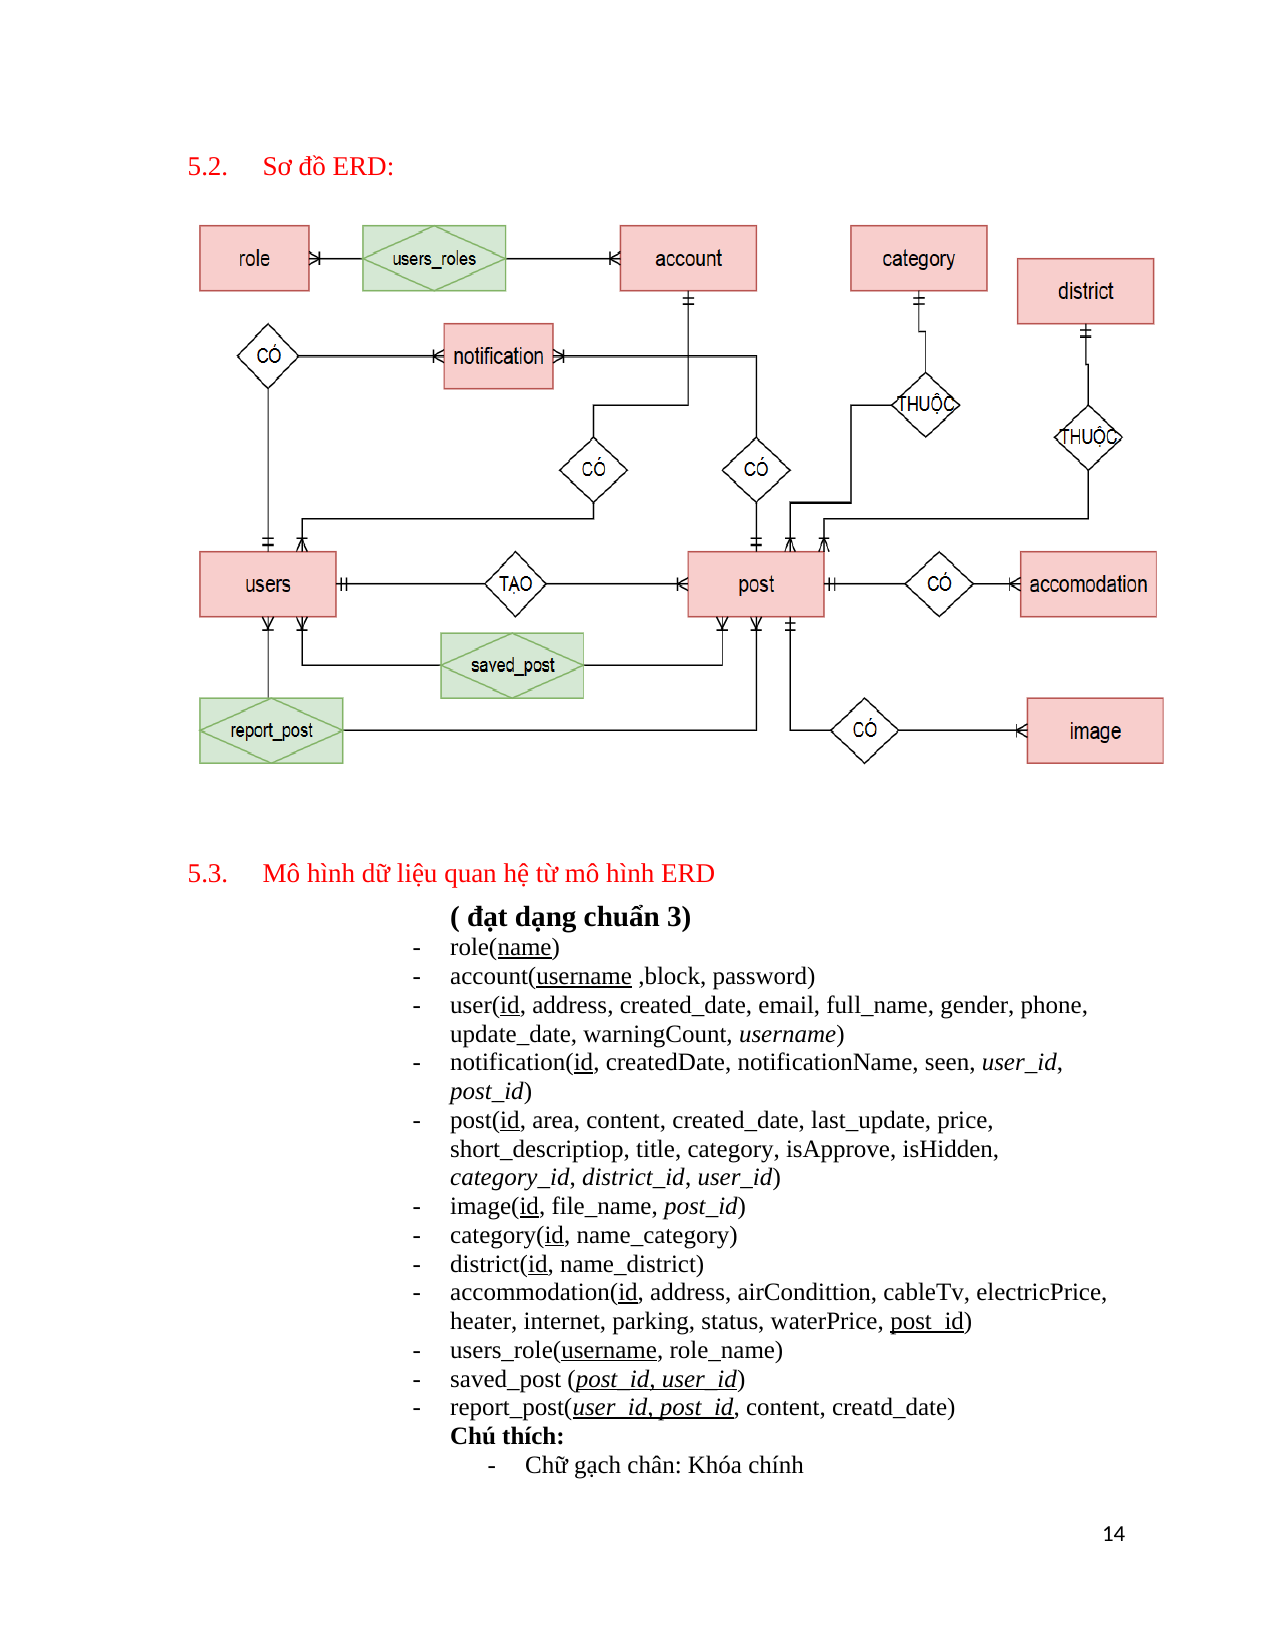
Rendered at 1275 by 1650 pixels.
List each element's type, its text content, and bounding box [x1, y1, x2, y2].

subtitle Mô hình dữ liệu quan hệ từ mô hình ERD [187, 857, 1125, 888]
list accommodation(id, address, airCondittion, cableTv, electricPrice, heater, internet, parking, status, waterPrice, post_id) [412, 1277, 1125, 1335]
list image(id, file_name, post_id) [412, 1191, 1125, 1220]
list district(id, name_district) [412, 1249, 1125, 1277]
subtitle Sơ đồ ERD: [187, 150, 1125, 181]
list role(name) [412, 932, 1125, 961]
text Chú thích: [150, 1421, 1125, 1450]
list report_post(user_id, post_id, content, creatd_date) [412, 1392, 1125, 1421]
list category(id, name_category) [412, 1220, 1125, 1249]
text ( đạt dạng chuẩn 3) [394, 899, 1125, 932]
list Chữ gạch chân: Khóa chính [487, 1450, 1125, 1479]
picture [164, 191, 1184, 795]
list post(id, area, content, created_date, last_update, price, short_descriptiop, title, category, isApprove, isHidden, category_id, district_id, user_id) [412, 1105, 1125, 1191]
list saved_post (post_id, user_id) [412, 1364, 1125, 1392]
list notification(id, createdDate, notificationName, seen, user_id, post_id) [412, 1047, 1125, 1105]
list account(username ,block, password) [412, 961, 1125, 990]
list users_role(username, role_name) [412, 1335, 1125, 1364]
list user(id, address, created_date, email, full_name, gender, phone, update_date, warningCount, username) [412, 990, 1125, 1047]
